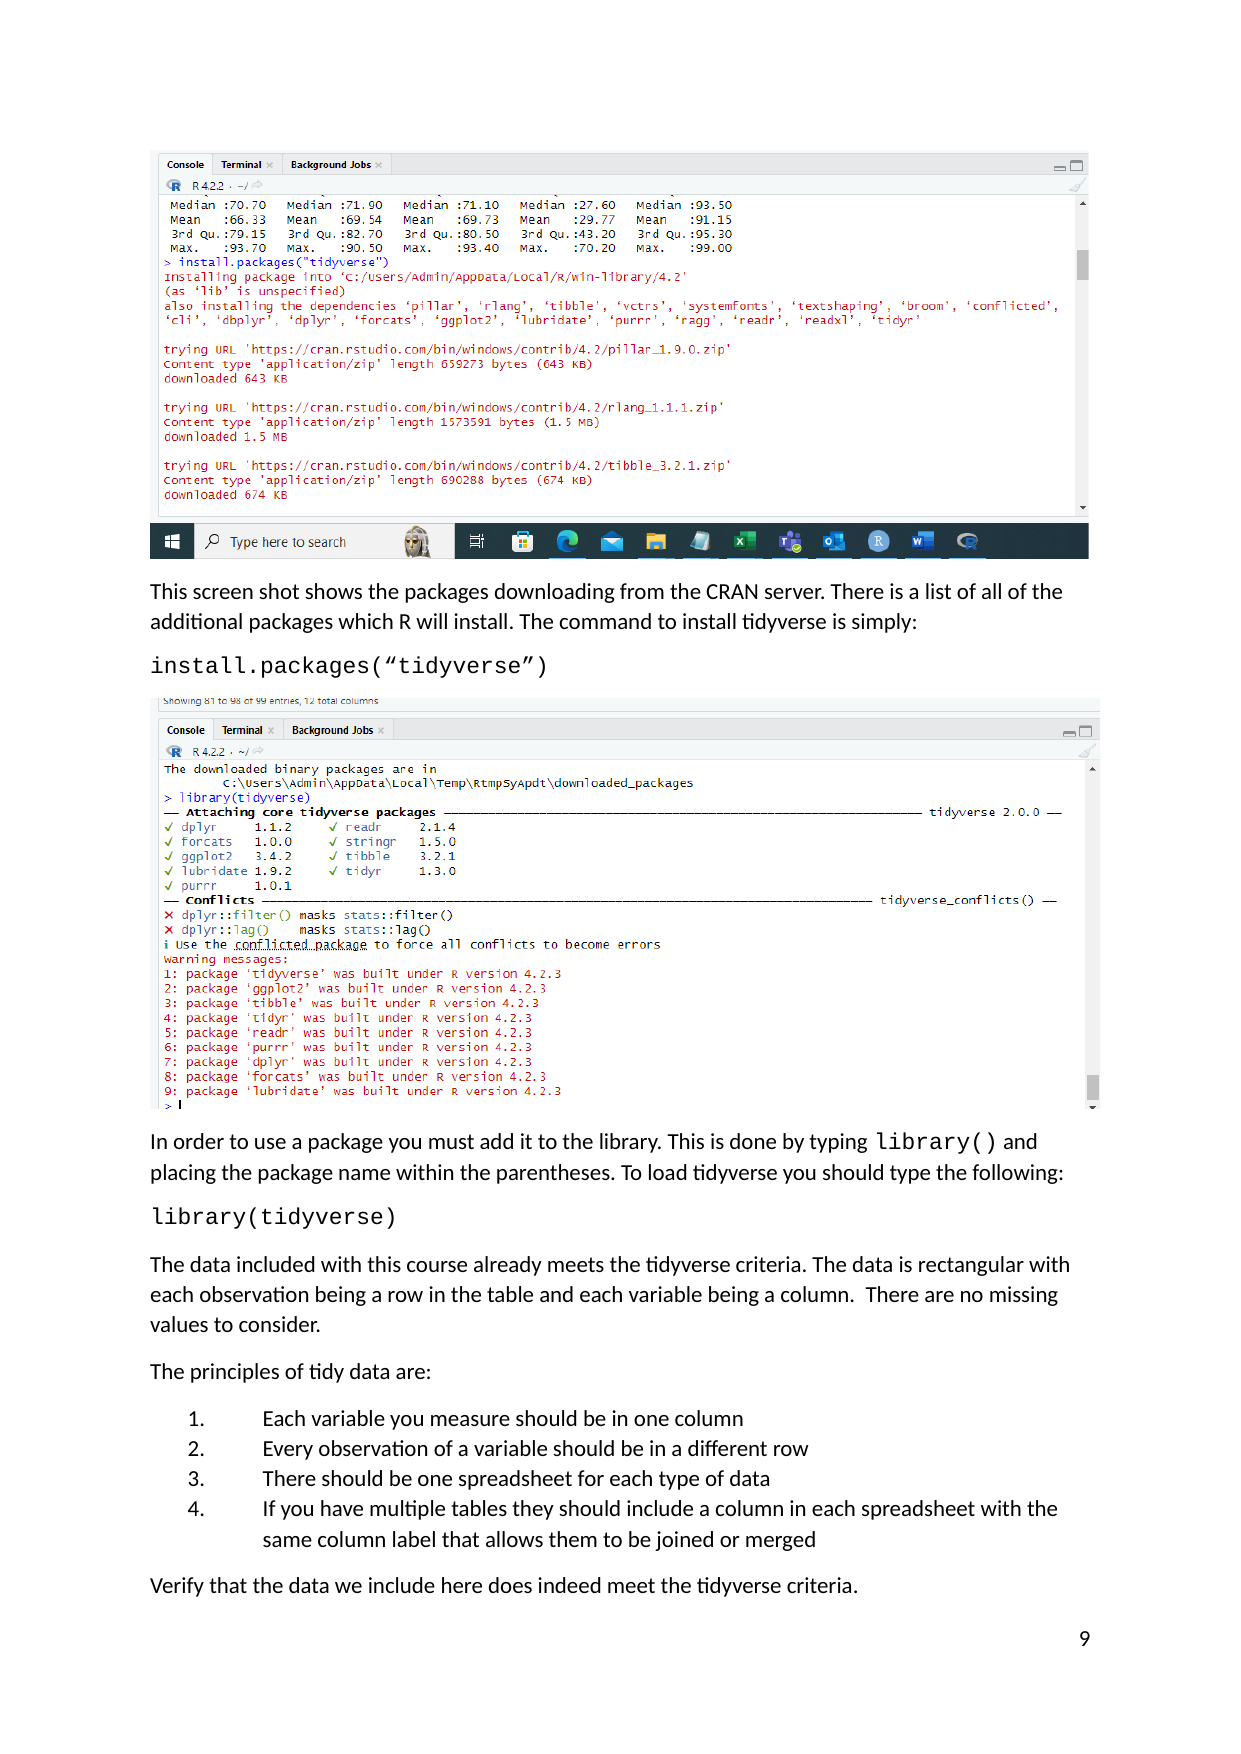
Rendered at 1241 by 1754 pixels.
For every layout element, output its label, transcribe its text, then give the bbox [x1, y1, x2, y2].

text install.packages(“tidyverse”) [150, 654, 1090, 680]
text The principles of tidy data are: [150, 1357, 1090, 1385]
list If you have multiple tables they should include a column in each spreadsheet with the same column label that allows them to be joined or merged [187, 1494, 1090, 1553]
text This screen shot shows the packages downloading from the CRAN server. There is a list of all of the additional packages which R will install. The command to install tidyverse is simply: [150, 577, 1090, 635]
picture [150, 698, 1100, 1109]
text library(tidyverse) [150, 1205, 1090, 1231]
list There should be one spreadsheet for each type of data [187, 1464, 1090, 1492]
list Each variable you measure should be in one column [187, 1404, 1090, 1432]
text The data included with this course already meets the tidyverse criteria. The data is rectangular with each observation being a row in the table and each variable being a column. There are no missing values to consider. [150, 1250, 1090, 1338]
list Every observation of a variable should be in a different row [187, 1434, 1090, 1462]
text In order to use a package you must add it to the library. This is done by typing library() and placing the package name within the parentheses. To load tidyverse you should type the following: [150, 1127, 1090, 1186]
picture [150, 150, 1089, 559]
text Verify that the data we include here does indeed meet the tidyverse criteria. [150, 1572, 1090, 1600]
